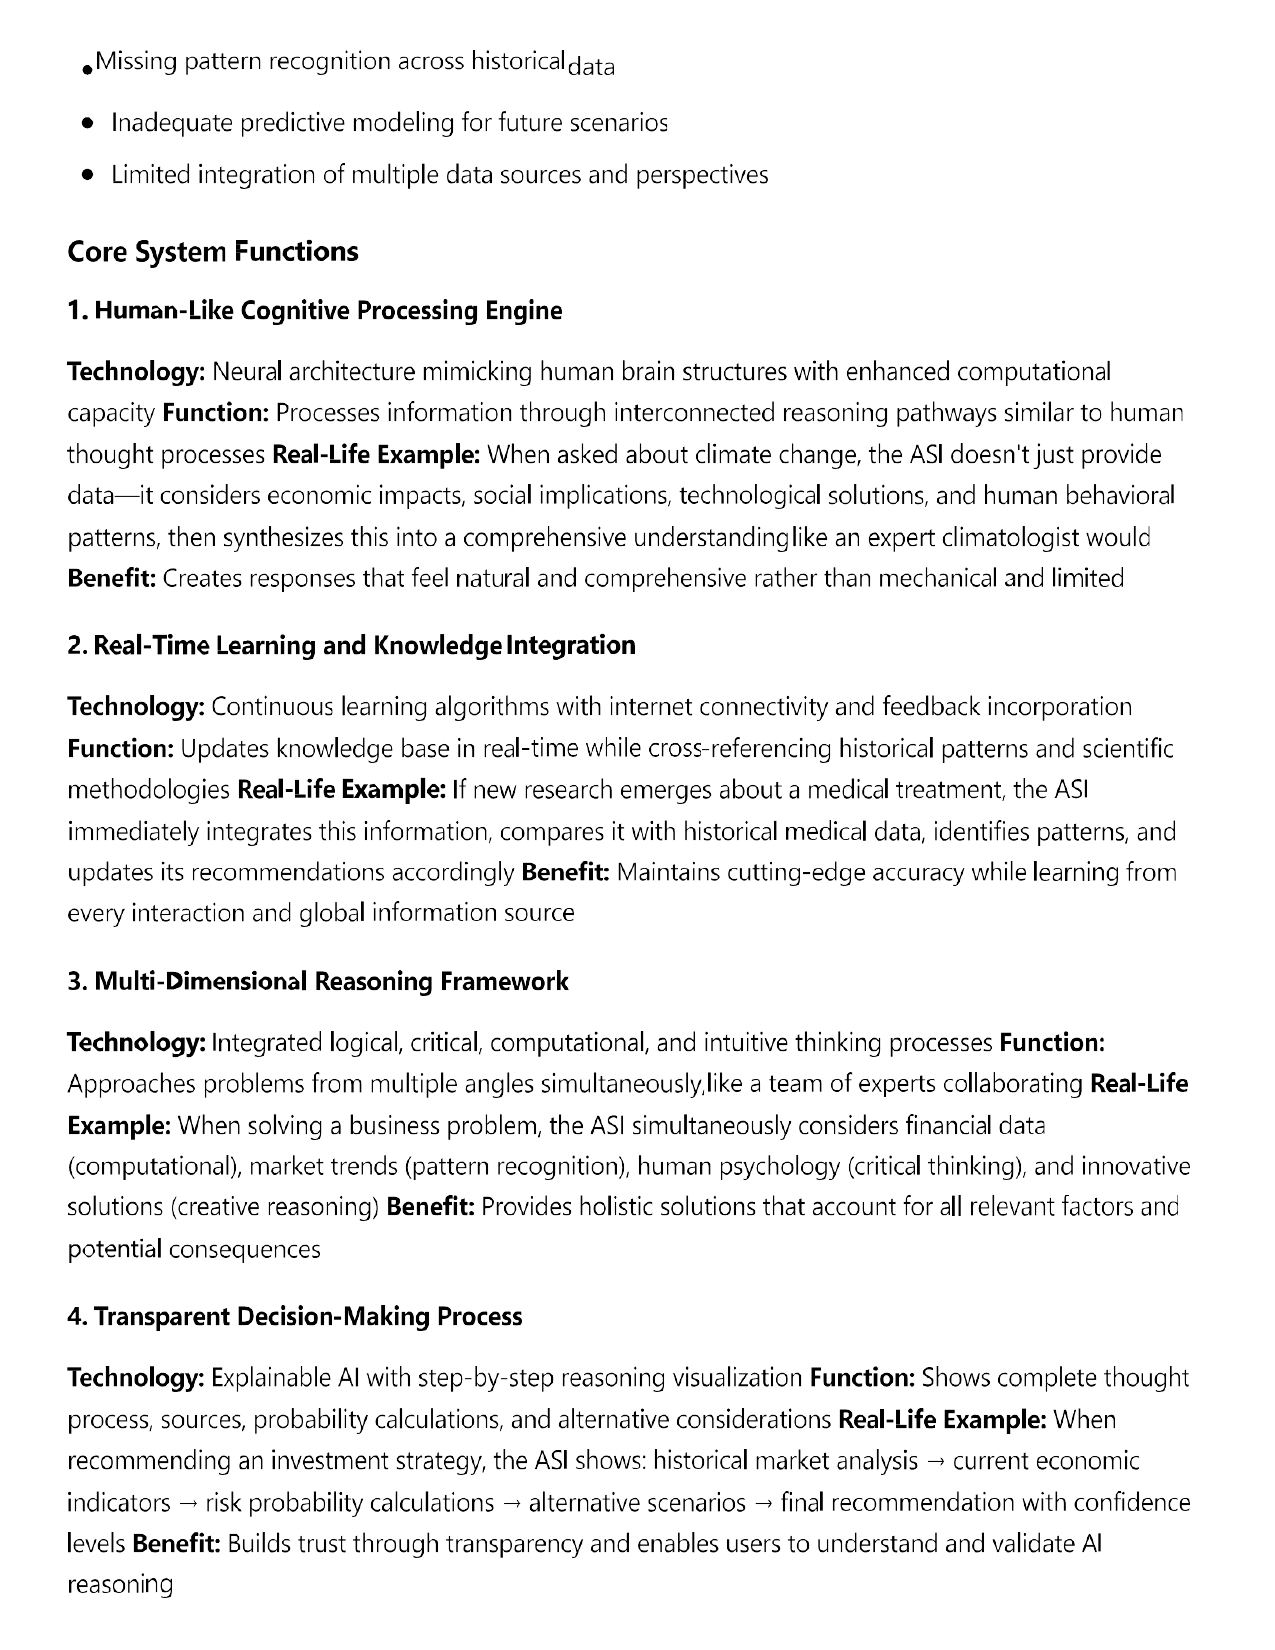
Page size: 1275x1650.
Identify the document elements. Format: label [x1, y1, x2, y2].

picture [793, 526, 1150, 552]
picture [69, 567, 443, 592]
picture [457, 569, 503, 587]
picture [69, 526, 788, 552]
picture [896, 1408, 1115, 1434]
picture [342, 695, 1131, 721]
picture [930, 737, 1173, 763]
picture [113, 111, 668, 137]
picture [1085, 567, 1123, 587]
picture [817, 484, 1169, 507]
picture [1064, 573, 1083, 587]
picture [68, 902, 358, 927]
picture [863, 820, 1175, 846]
picture [1126, 861, 1176, 881]
picture [820, 1491, 1190, 1511]
picture [1018, 567, 1043, 587]
picture [69, 1408, 878, 1434]
picture [295, 778, 335, 798]
picture [69, 1155, 915, 1180]
picture [97, 50, 559, 75]
picture [803, 861, 1026, 886]
picture [302, 970, 569, 996]
picture [744, 1449, 1139, 1475]
picture [331, 1031, 1104, 1057]
picture [96, 970, 164, 990]
picture [69, 820, 771, 846]
picture [68, 1532, 1097, 1558]
picture [454, 778, 883, 804]
picture [1034, 861, 1062, 881]
picture [68, 1195, 950, 1221]
picture [67, 1072, 705, 1098]
picture [885, 778, 1082, 801]
picture [69, 1449, 562, 1475]
picture [568, 56, 614, 75]
picture [361, 901, 574, 921]
picture [67, 443, 312, 469]
picture [834, 821, 861, 840]
picture [68, 484, 525, 509]
picture [268, 1031, 321, 1051]
picture [1093, 867, 1118, 886]
picture [505, 573, 523, 587]
picture [158, 1238, 320, 1263]
picture [786, 820, 831, 840]
picture [526, 567, 991, 592]
picture [1065, 861, 1090, 881]
picture [69, 778, 277, 804]
picture [68, 401, 1183, 427]
picture [708, 1072, 967, 1097]
picture [236, 240, 264, 261]
picture [67, 1307, 87, 1325]
picture [917, 1155, 1190, 1180]
picture [69, 861, 800, 886]
picture [219, 1034, 265, 1057]
picture [516, 737, 701, 757]
picture [68, 971, 87, 990]
picture [528, 484, 815, 509]
picture [94, 1305, 332, 1331]
picture [67, 695, 333, 721]
picture [702, 737, 927, 763]
picture [330, 443, 937, 469]
picture [69, 1573, 144, 1593]
picture [68, 240, 226, 268]
picture [69, 737, 514, 763]
picture [952, 1195, 1178, 1216]
picture [217, 634, 502, 660]
picture [564, 1449, 741, 1469]
picture [67, 1366, 1189, 1392]
picture [1148, 1072, 1188, 1092]
picture [999, 1115, 1045, 1134]
picture [969, 1072, 1130, 1098]
picture [113, 163, 768, 189]
picture [68, 635, 87, 654]
picture [67, 360, 276, 386]
picture [334, 1305, 522, 1331]
picture [939, 443, 1161, 469]
picture [278, 360, 1105, 386]
picture [146, 1578, 172, 1598]
picture [69, 1114, 986, 1140]
picture [190, 299, 562, 325]
picture [68, 1491, 818, 1517]
